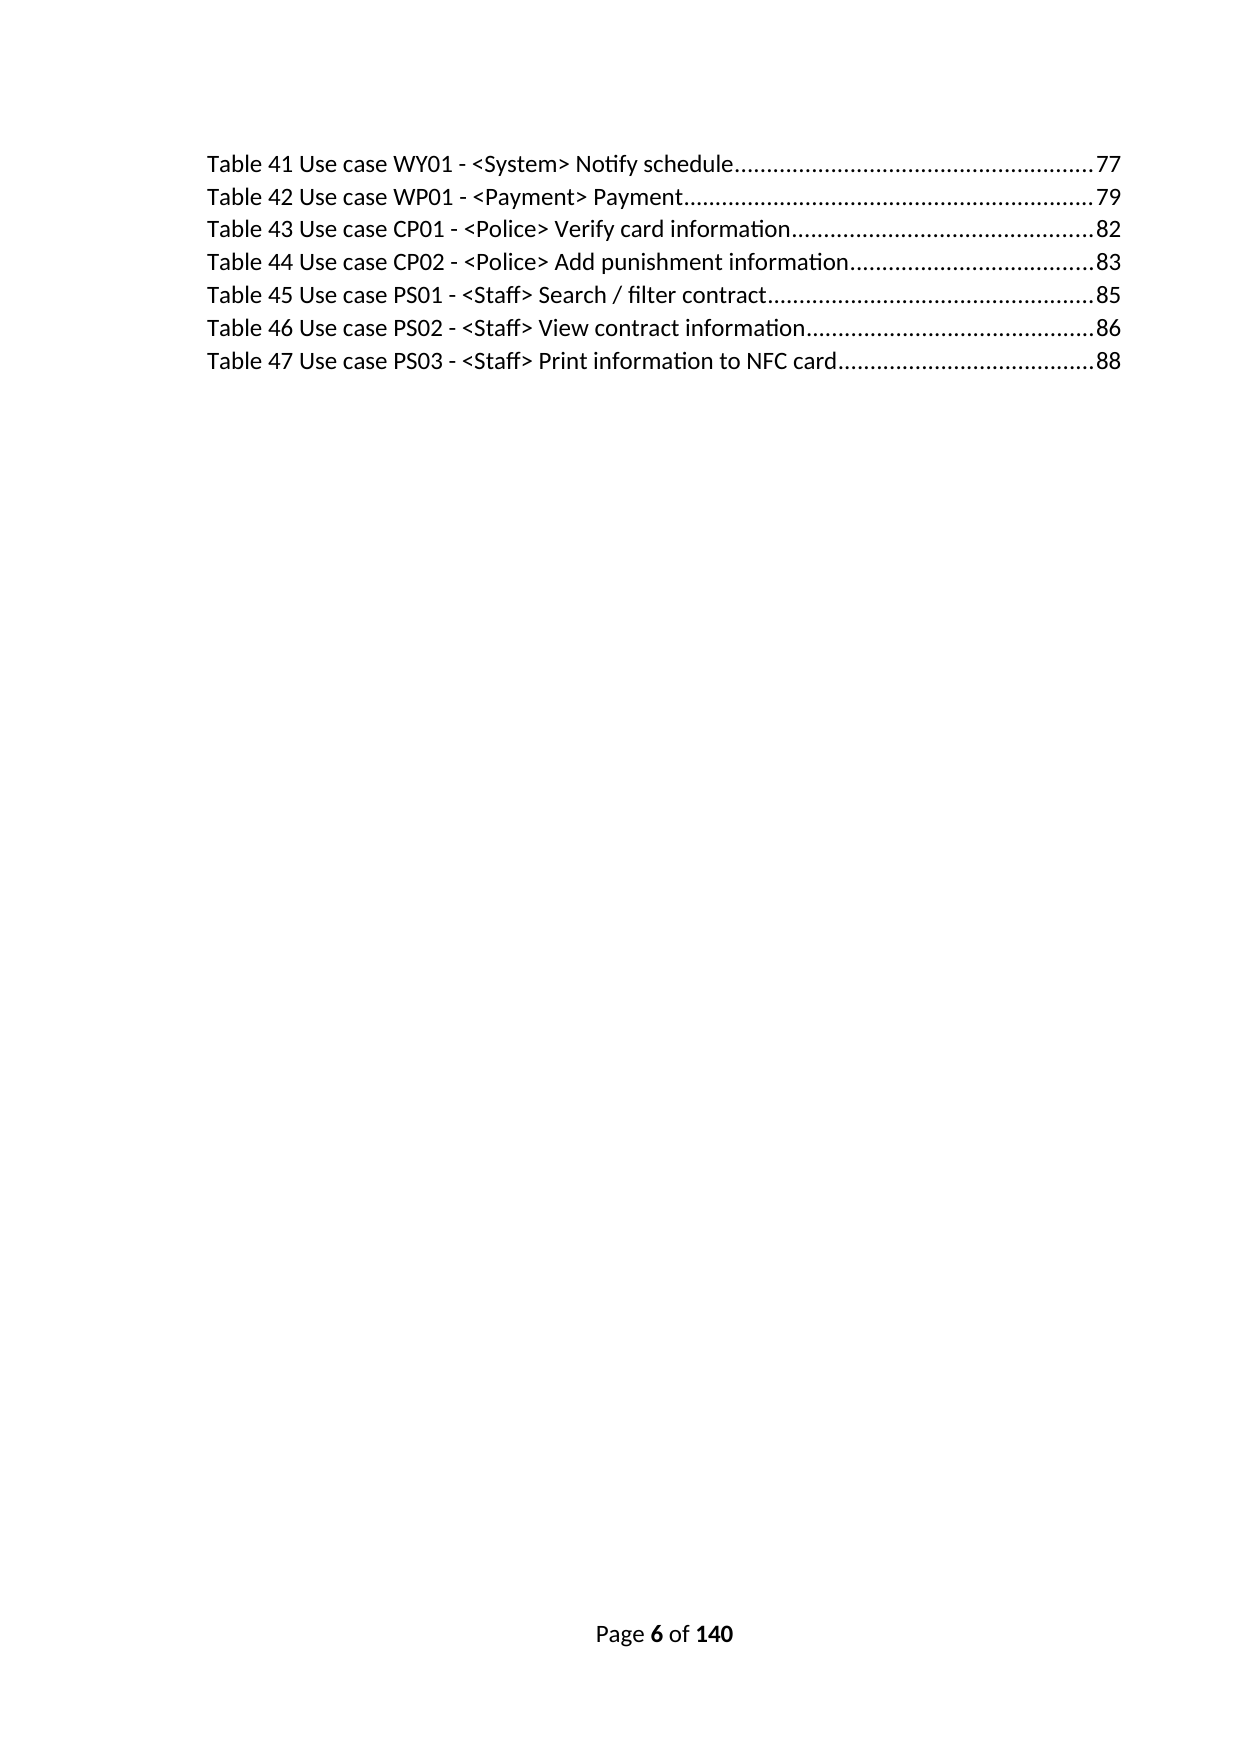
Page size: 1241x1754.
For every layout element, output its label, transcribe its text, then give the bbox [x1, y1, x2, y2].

text Table 46 Use case PS02 - <Staff> View contract information 86 [207, 312, 1122, 343]
text Table 42 Use case WP01 - <Payment> Payment 79 [207, 181, 1122, 211]
text Table 44 Use case CP02 - <Police> Add punishment information 83 [207, 246, 1122, 277]
text Table 43 Use case CP01 - <Police> Verify card information 82 [207, 213, 1122, 244]
text Table 41 Use case WY01 - <System> Notify schedule 77 [207, 148, 1122, 178]
text Table 47 Use case PS03 - <Staff> Print information to NFC card 88 [207, 345, 1122, 376]
text Table 45 Use case PS01 - <Staff> Search / filter contract 85 [207, 279, 1122, 310]
